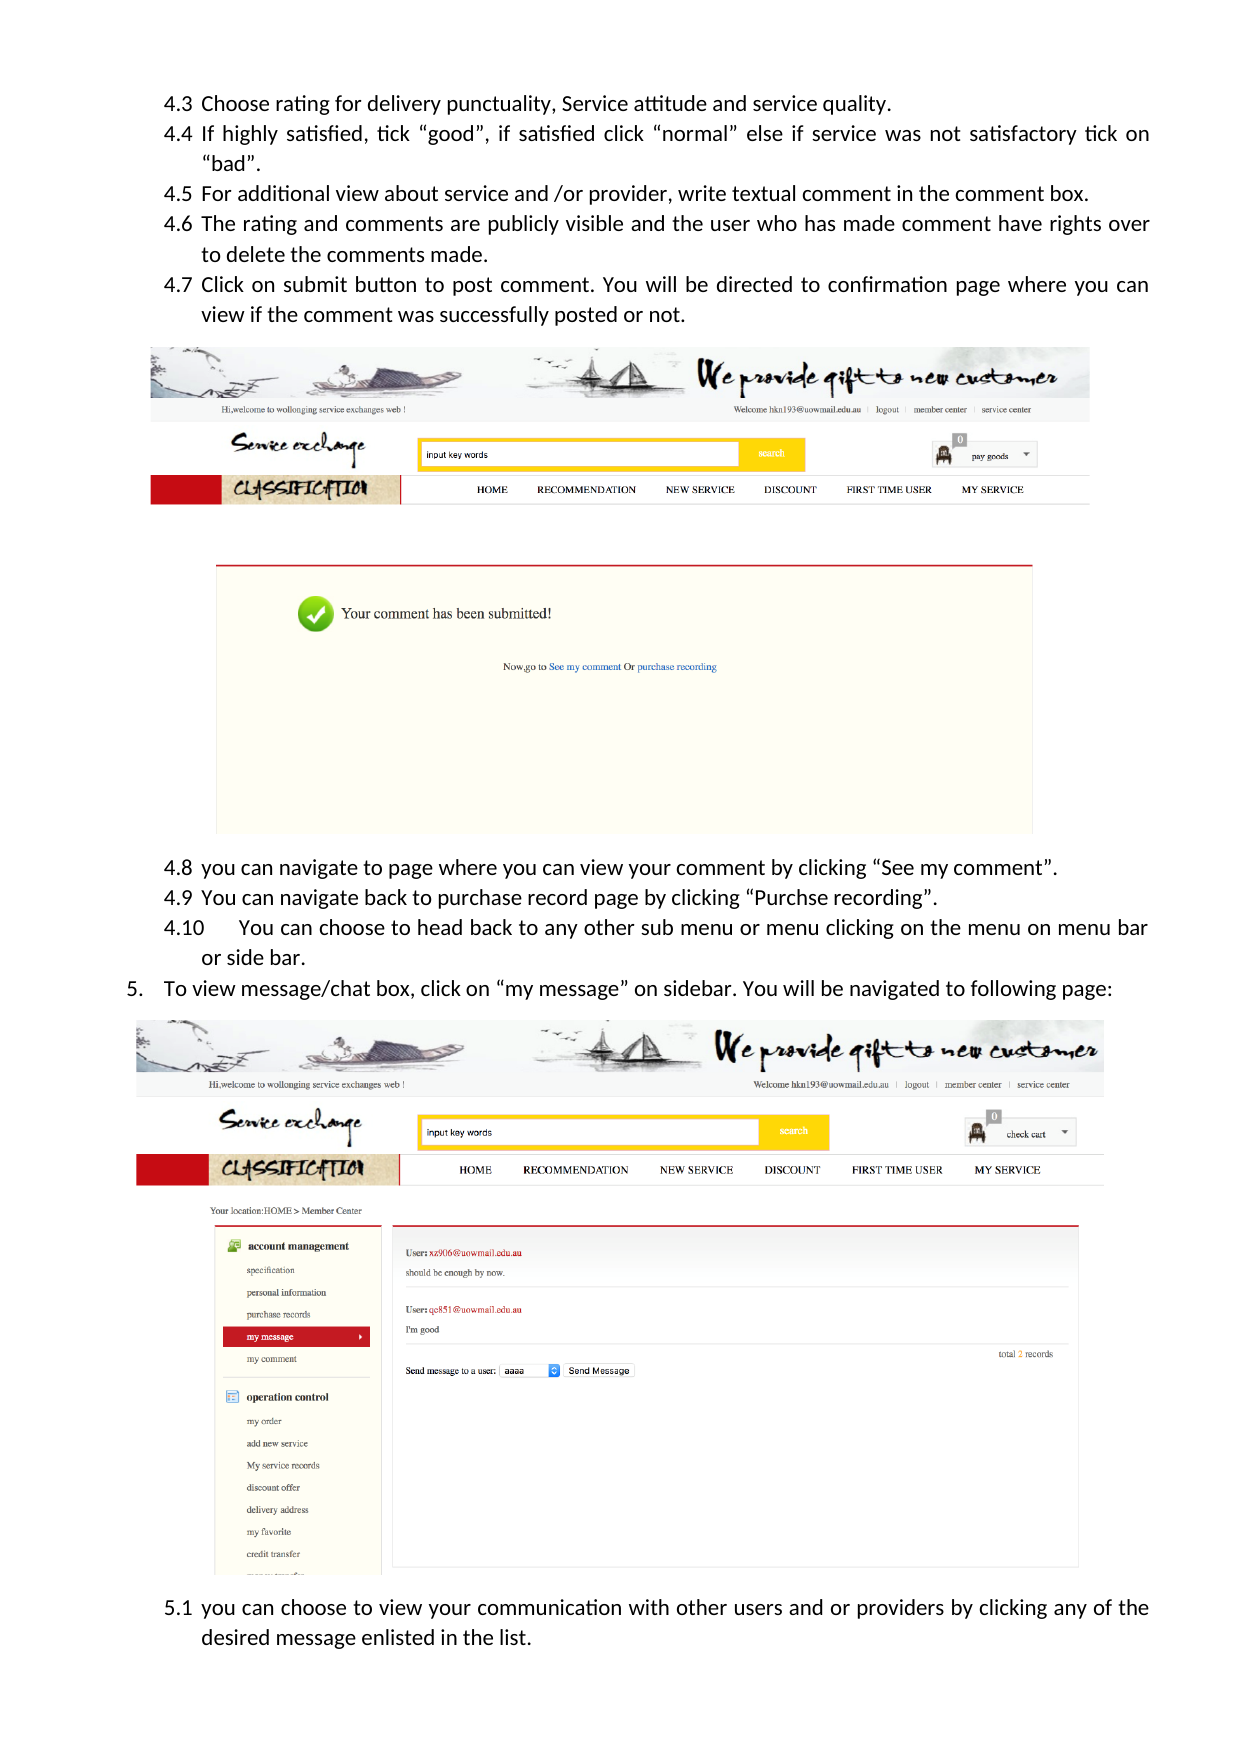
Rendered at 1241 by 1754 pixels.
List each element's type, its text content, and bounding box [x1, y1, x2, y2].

list Choose rating for delivery punctuality, Service attitude and service quality. [164, 89, 1152, 117]
list To view message/chat box, click on “my message” on sidebar. You will be navigated to following page: [126, 974, 1152, 1002]
list You can navigate back to purchase record page by clicking “Purchse recording”. [164, 883, 1152, 911]
picture [150, 347, 1090, 834]
list If highly satisfied, tick “good”, if satisfied click “normal” else if service was not satisfactory tick on “bad”. [164, 119, 1152, 177]
list You can choose to head back to any other sub menu or menu clicking on the menu on menu bar or side bar. [164, 913, 1152, 971]
picture [136, 1020, 1104, 1575]
list The rating and comments are publicly visible and the user who has made comment have rights over to delete the comments made. [164, 209, 1152, 268]
list you can choose to view your communication with other users and or providers by clicking any of the desired message enlisted in the list. [164, 1593, 1152, 1651]
list For additional view about service and /or provider, write textual comment in the comment box. [164, 179, 1152, 207]
list you can navigate to page where you can view your comment by clicking “See my comment”. [164, 853, 1152, 881]
list Click on submit button to post comment. You will be directed to confirmation page where you can view if the comment was successfully posted or not. [164, 270, 1152, 328]
